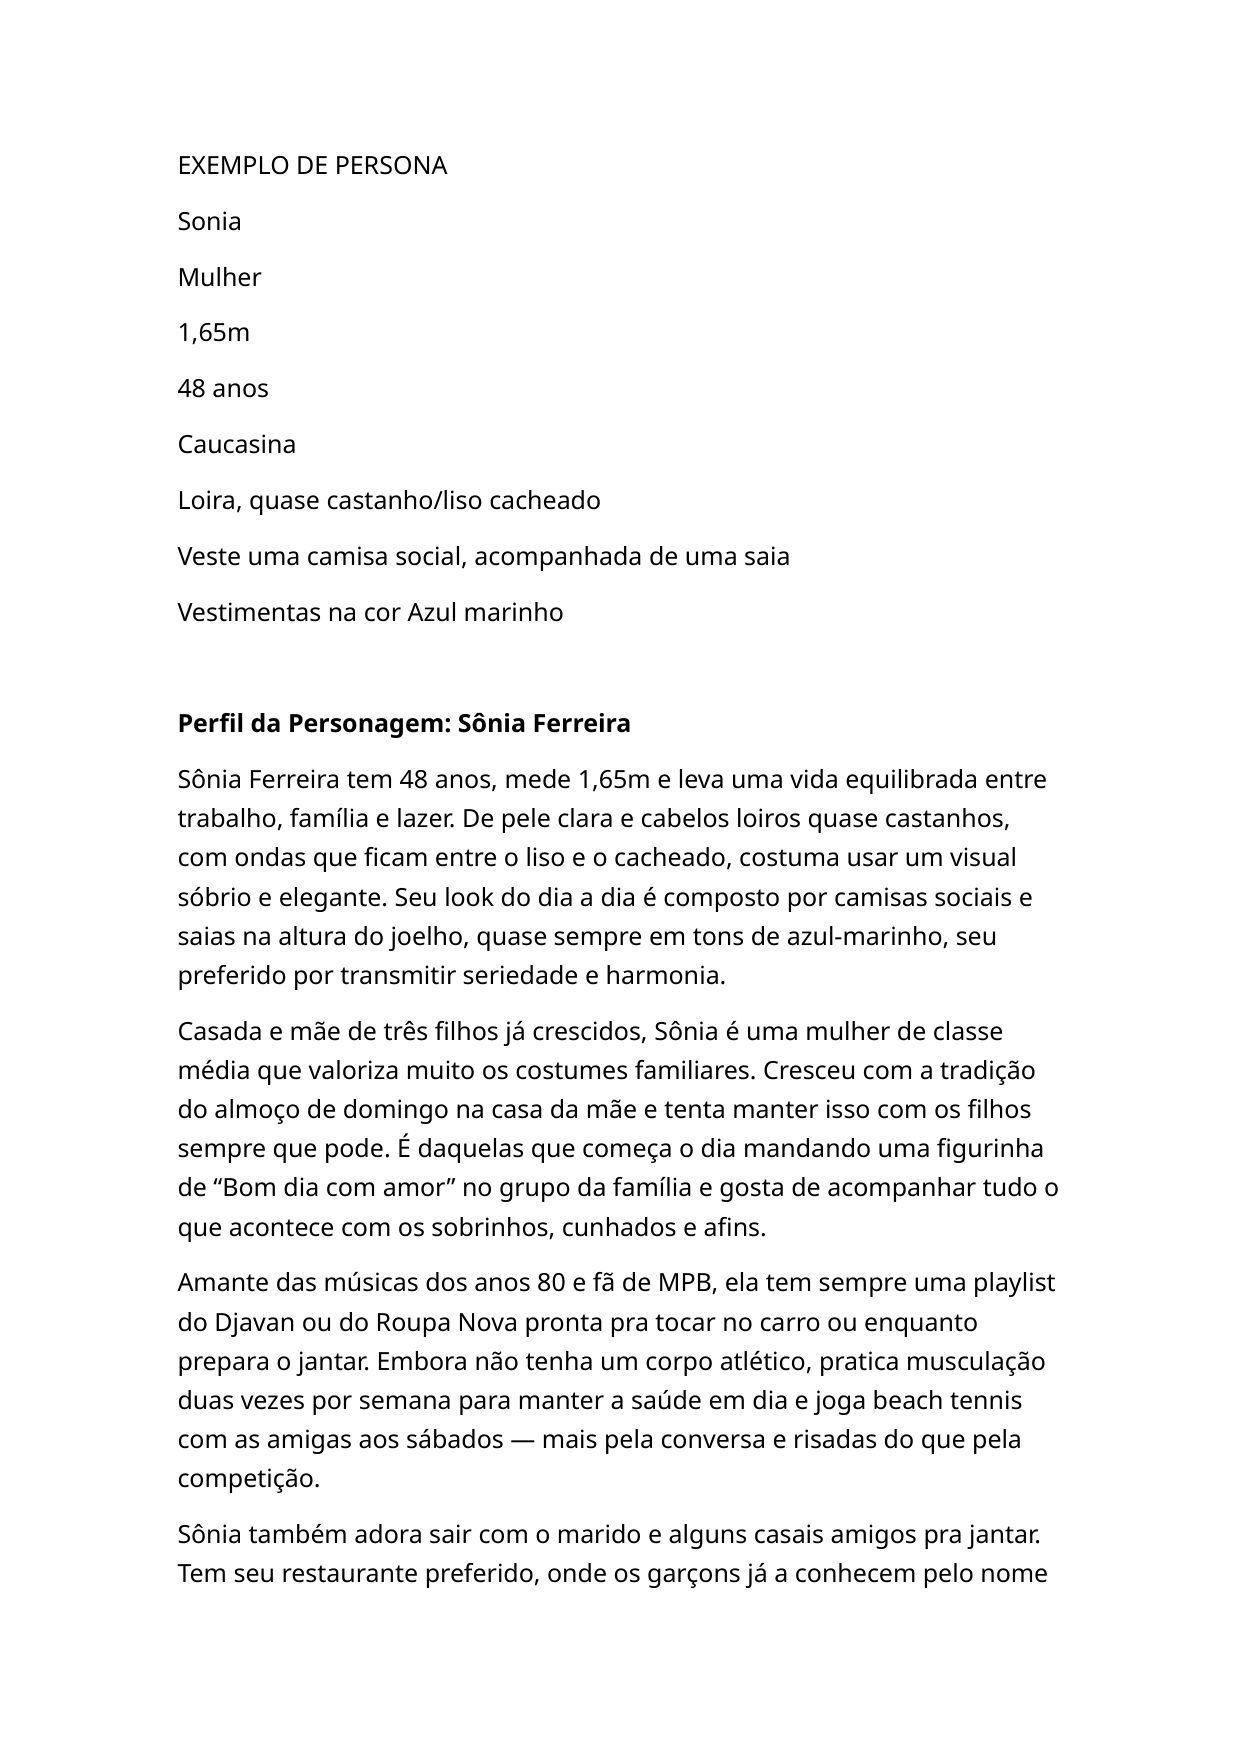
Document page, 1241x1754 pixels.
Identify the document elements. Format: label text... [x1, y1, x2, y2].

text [177, 1517, 1063, 1590]
text Perfil da Personagem: Sônia Ferreira [177, 706, 1063, 740]
text 48 anos [177, 371, 1063, 405]
text Vestimentas na cor Azul marinho [177, 594, 1063, 628]
text Sônia Ferreira tem 48 anos, mede 1,65m e leva uma vida equilibrada entre trabalho, família e lazer. De pele clara e cabelos loiros quase castanhos, com ondas que ficam entre o liso e o cacheado, costuma usar um visual sóbrio e elegante. Seu look do dia a dia é composto por camisas sociais e saias na altura do joelho, quase sempre em tons de azul-marinho, seu preferido por transmitir seriedade e harmonia. [177, 762, 1063, 992]
text 1,65m [177, 315, 1063, 349]
text Veste uma camisa social, acompanhada de uma saia [177, 538, 1063, 572]
text Casada e mãe de três filhos já crescidos, Sônia é uma mulher de classe média que valoriza muito os costumes familiares. Cresceu com a tradição do almoço de domingo na casa da mãe e tenta manter isso com os filhos sempre que pode. É daquelas que começa o dia mandando uma figurinha de “Bom dia com amor” no grupo da família e gosta de acompanhar tudo o que acontece com os sobrinhos, cunhados e afins. [177, 1013, 1063, 1243]
text Loira, quase castanho/liso cacheado [177, 483, 1063, 517]
text Amante das músicas dos anos 80 e fã de MPB, ela tem sempre uma playlist do Djavan ou do Roupa Nova pronta pra tocar no carro ou enquanto prepara o jantar. Embora não tenha um corpo atlético, pratica musculação duas vezes por semana para manter a saúde em dia e joga beach tennis com as amigas aos sábados — mais pela conversa e risadas do que pela competição. [177, 1265, 1063, 1495]
text Sonia [177, 203, 1063, 237]
text Caucasina [177, 427, 1063, 461]
text EXEMPLO DE PERSONA [177, 148, 1063, 182]
text Mulher [177, 259, 1063, 293]
